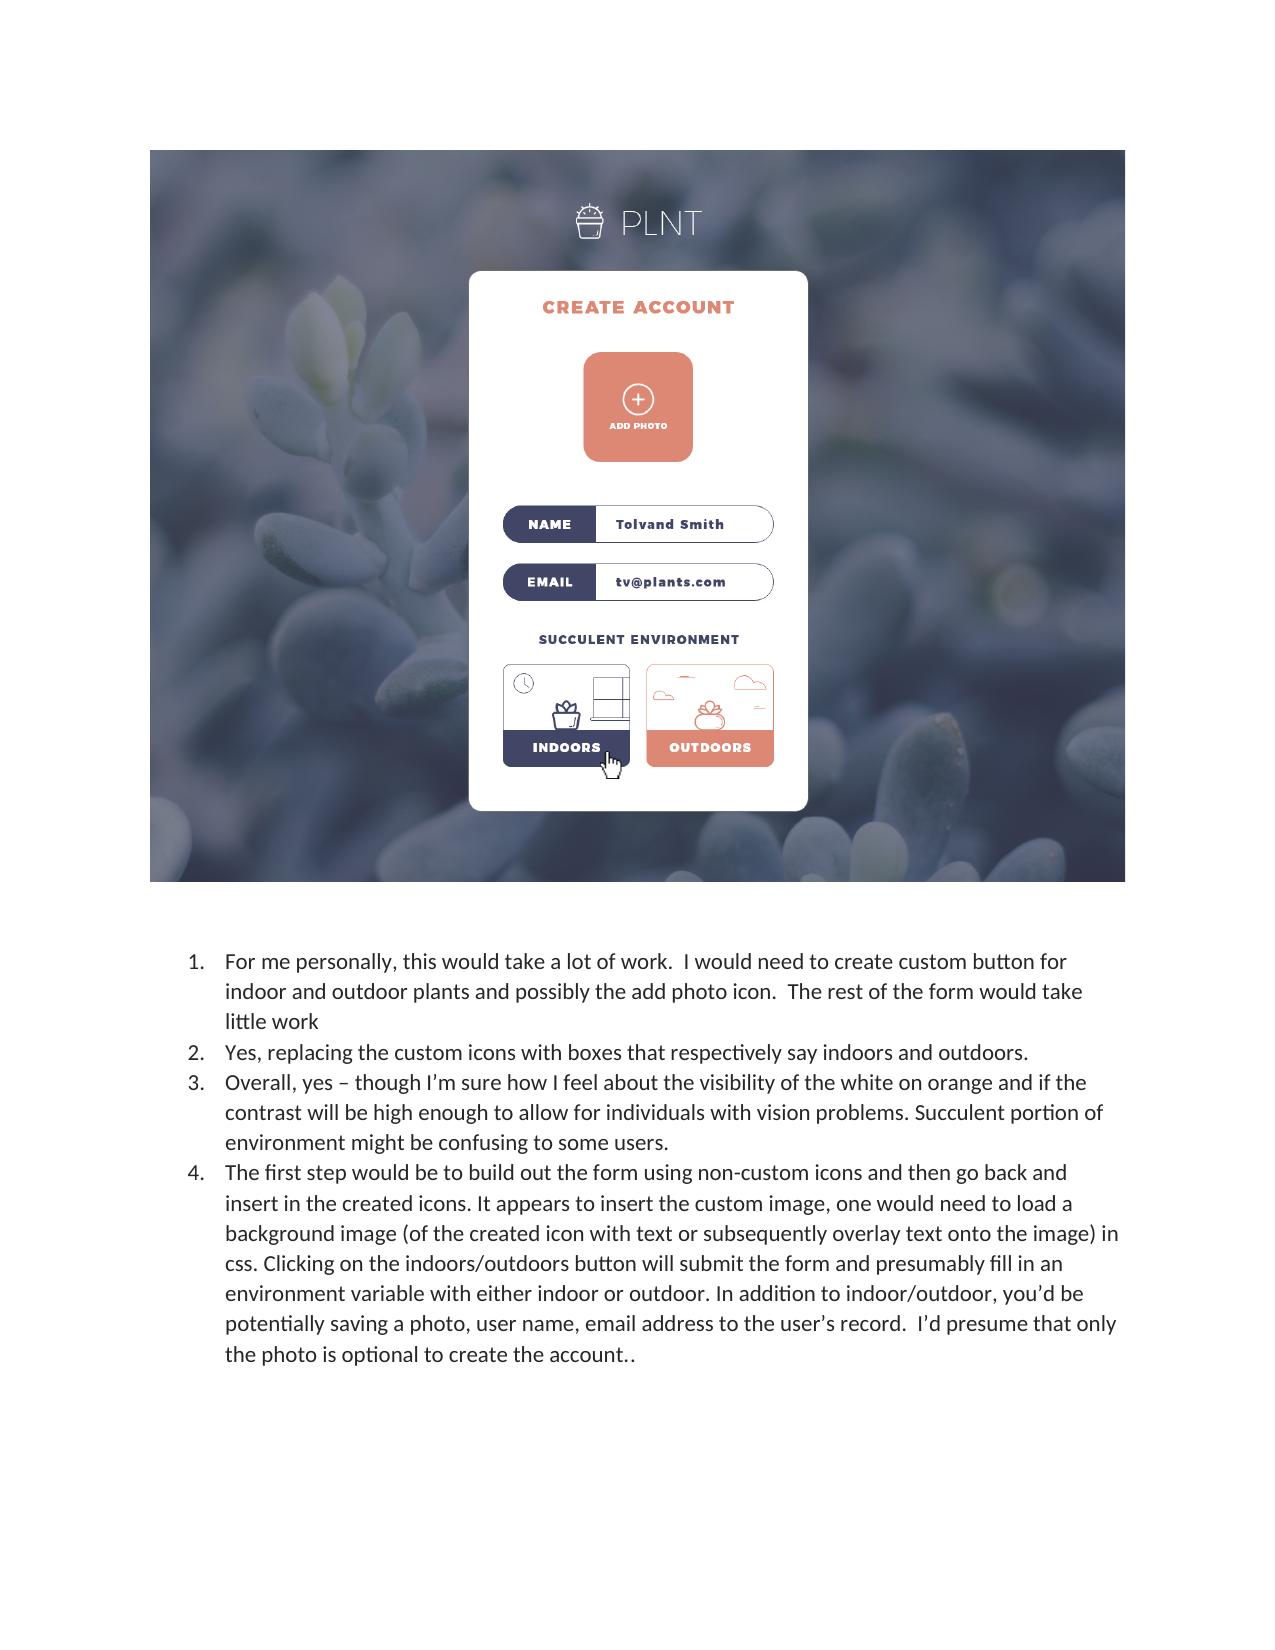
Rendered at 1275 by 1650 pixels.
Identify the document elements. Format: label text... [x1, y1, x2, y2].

list For me personally, this would take a lot of work. I would need to create custom button for indoor and outdoor plants and possibly the add photo icon. The rest of the form would take little work [187, 947, 1125, 1035]
list Overall, yes – though I’m sure how I feel about the visibility of the white on orange and if the contrast will be high enough to allow for individuals with vision problems. Succulent portion of environment might be confusing to some users. [187, 1068, 1125, 1156]
picture [150, 150, 1125, 882]
list The first step would be to build out the form using non-custom icons and then go back and insert in the created icons. It appears to insert the custom image, one would need to load a background image (of the created icon with text or subsequently overlay text onto the image) in css. Clicking on the indoors/outdoors button will submit the form and presumably fill in an environment variable with either indoor or outdoor. In addition to indoor/outdoor, you’d be potentially saving a photo, user name, email address to the user’s record. I’d presume that only the photo is optional to create the account.. [187, 1158, 1125, 1368]
list Yes, replacing the custom icons with boxes that respectively say indoors and outdoors. [187, 1038, 1125, 1066]
